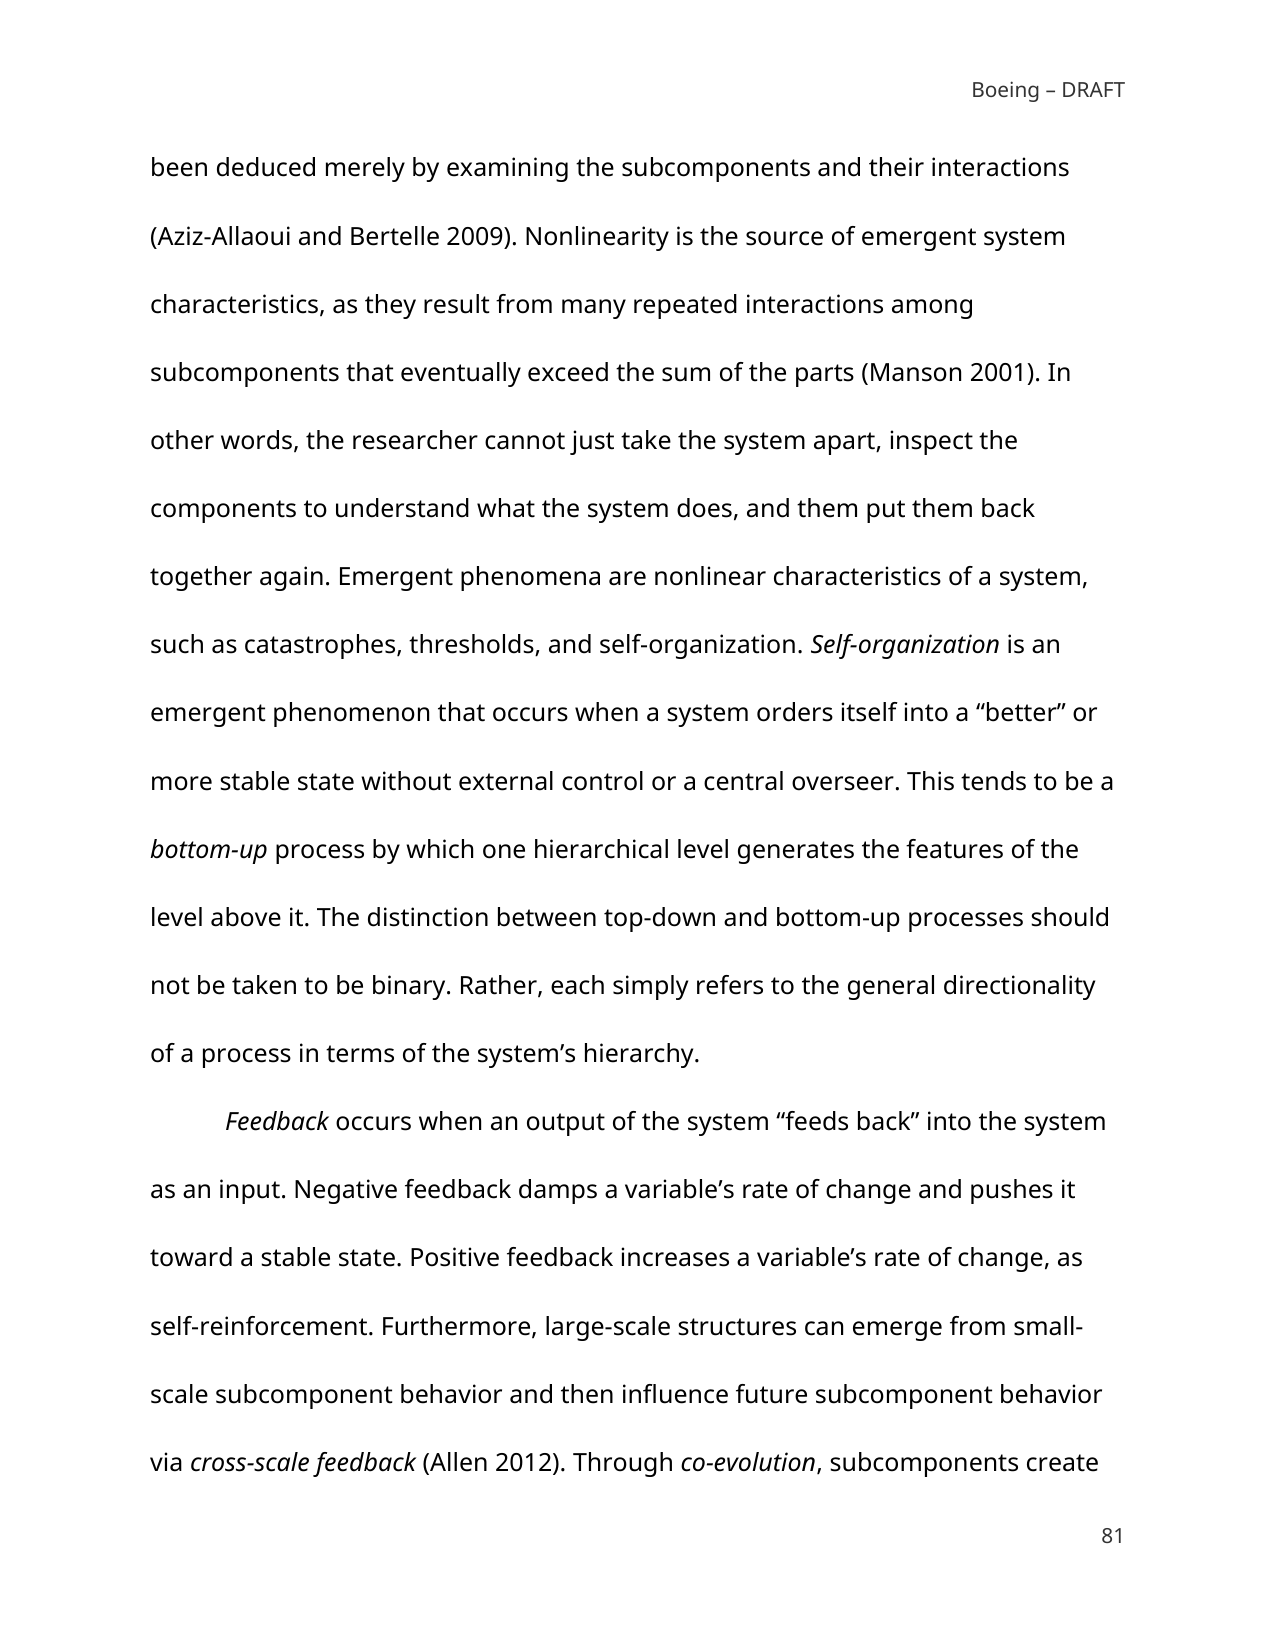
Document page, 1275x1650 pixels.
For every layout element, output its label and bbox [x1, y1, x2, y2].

text [150, 150, 1125, 1070]
text [150, 1104, 1125, 1478]
